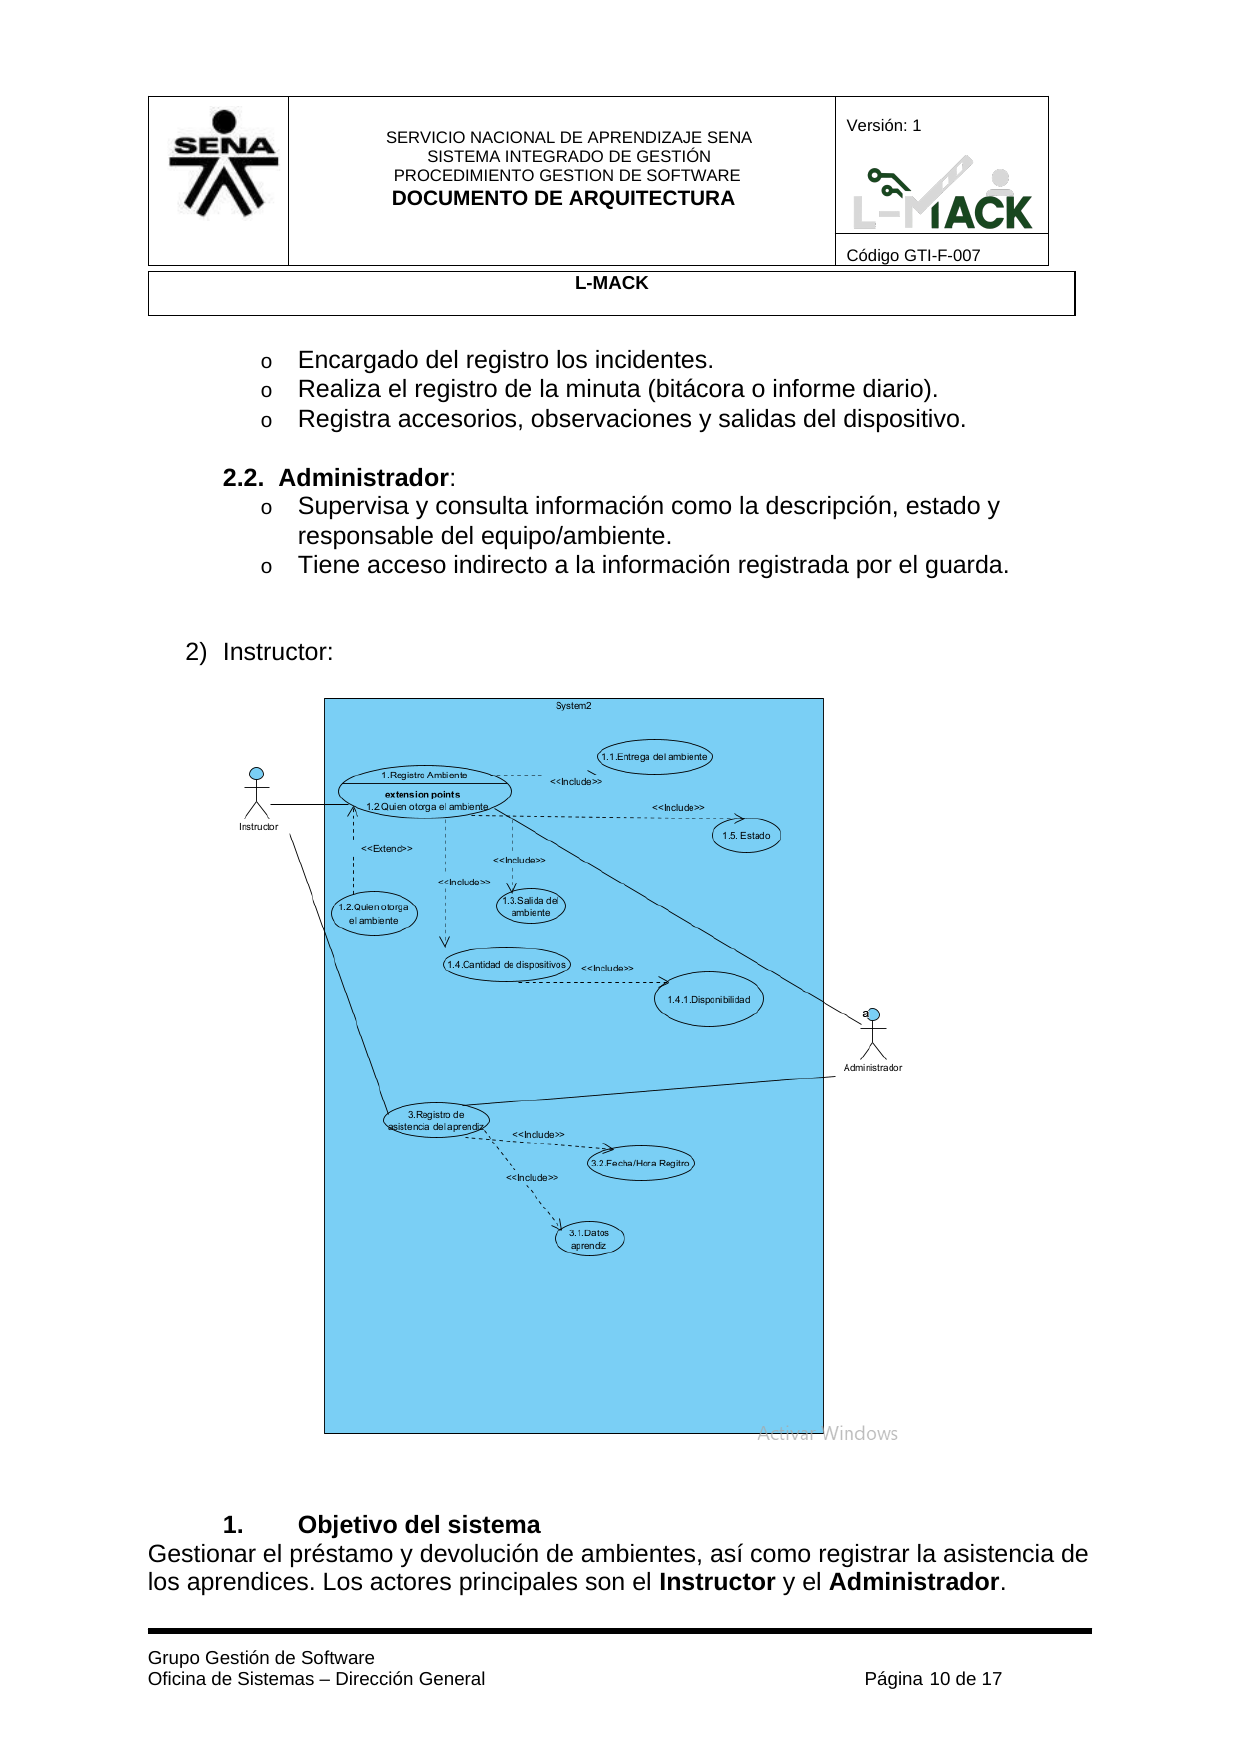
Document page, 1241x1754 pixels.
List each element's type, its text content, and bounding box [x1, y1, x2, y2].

list Encargado del registro los incidentes. [260, 345, 1092, 374]
text 2.2. Administrador: [185, 462, 1092, 491]
text Gestionar el préstamo y devolución de ambientes, así como registrar la asistencia de los aprendices. Los actores principales son el Instructor y el Administrador. [148, 1538, 1092, 1596]
picture [223, 689, 914, 1447]
list Instructor: [185, 637, 1092, 666]
subtitle Objetivo del sistema [223, 1510, 1092, 1538]
list Tiene acceso indirecto a la información registrada por el guarda. [260, 550, 1092, 579]
picture [167, 106, 281, 221]
list Supervisa y consulta información como la descripción, estado y responsable del equipo/ambiente. [260, 491, 1092, 550]
list Realiza el registro de la minuta (bitácora o informe diario). [260, 374, 1092, 404]
list Registra accesorios, observaciones y salidas del dispositivo. [260, 404, 1092, 434]
picture [846, 149, 1036, 233]
